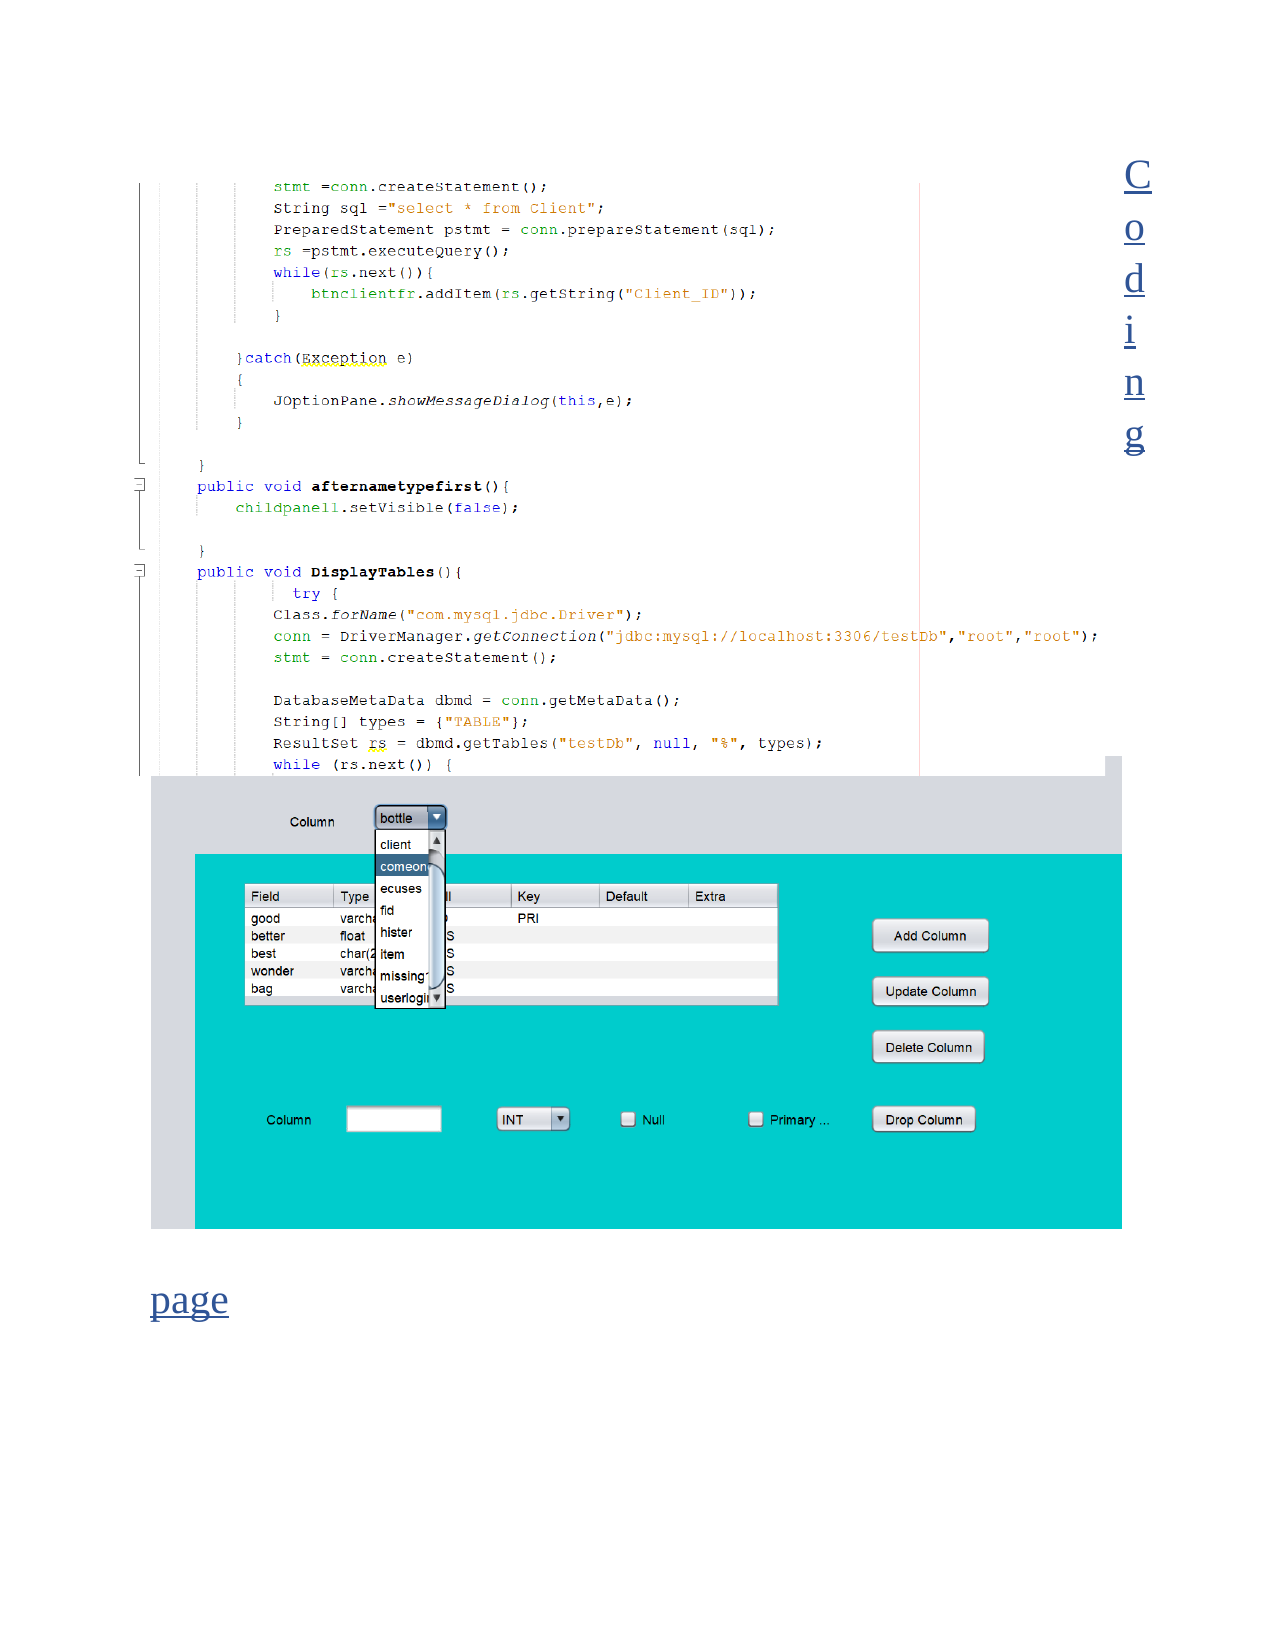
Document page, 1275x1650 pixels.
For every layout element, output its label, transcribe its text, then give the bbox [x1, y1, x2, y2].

picture [133, 183, 1122, 1228]
